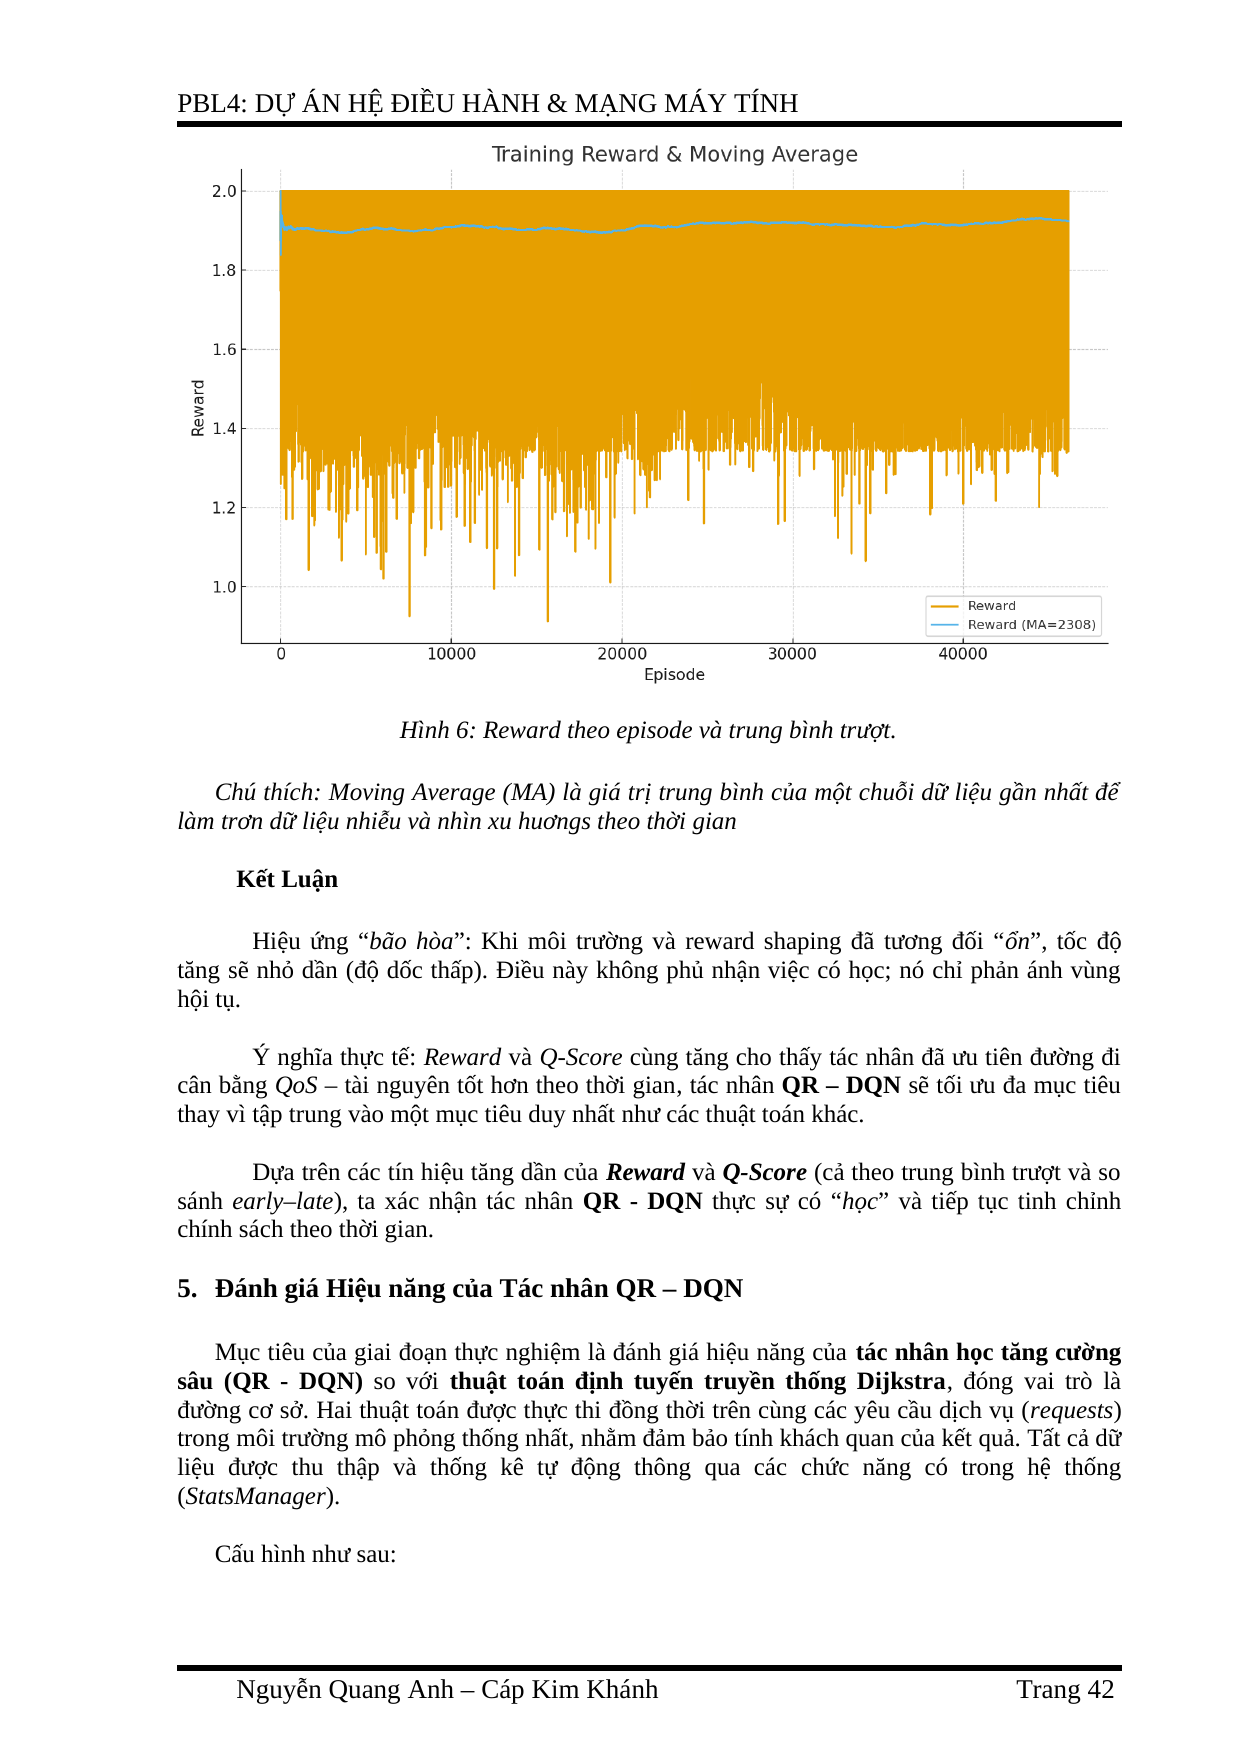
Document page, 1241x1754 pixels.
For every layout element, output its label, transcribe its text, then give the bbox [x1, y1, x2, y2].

text Chú thích: Moving Average (MA) là giá trị trung bình của một chuỗi dữ liệu gần nhất để làm trơn dữ liệu nhiễu và nhìn xu huơngs theo thời gian [177, 777, 1122, 835]
text Dựa trên các tín hiệu tăng dần của Reward và Q-Score (cả theo trung bình trượt và so sánh early–late), ta xác nhận tác nhân QR - DQN thực sự có “học” và tiếp tục tinh chỉnh chính sách theo thời gian. [177, 1157, 1122, 1243]
text Cấu hình như sau: [177, 1539, 1122, 1568]
text Ý nghĩa thực tế: Reward và Q-Score cùng tăng cho thấy tác nhân đã ưu tiên đường đi cân bằng QoS – tài nguyên tốt hơn theo thời gian, tác nhân QR – DQN sẽ tối ưu đa mục tiêu thay vì tập trung vào một mục tiêu duy nhất như các thuật toán khác. [177, 1042, 1122, 1128]
text Hình 6: Reward theo episode và trung bình trượt. [177, 715, 1122, 744]
picture [177, 131, 1122, 698]
subtitle Đánh giá Hiệu năng của Tác nhân QR – DQN [177, 1272, 1122, 1303]
text Mục tiêu của giai đoạn thực nghiệm là đánh giá hiệu năng của tác nhân học tăng cường sâu (QR - DQN) so với thuật toán định tuyến truyền thống Dijkstra, đóng vai trò là đường cơ sở. Hai thuật toán được thực thi đồng thời trên cùng các yêu cầu dịch vụ (requests) trong môi trường mô phỏng thống nhất, nhằm đảm bảo tính khách quan của kết quả. Tất cả dữ liệu được thu thập và thống kê tự động thông qua các chức năng có trong hệ thống (StatsManager). [177, 1337, 1122, 1510]
text Hiệu ứng “bão hòa”: Khi môi trường và reward shaping đã tương đối “ổn”, tốc độ tăng sẽ nhỏ dần (độ dốc thấp). Điều này không phủ nhận việc có học; nó chỉ phản ánh vùng hội tụ. [177, 926, 1122, 1012]
text Kết Luận [177, 864, 1122, 893]
